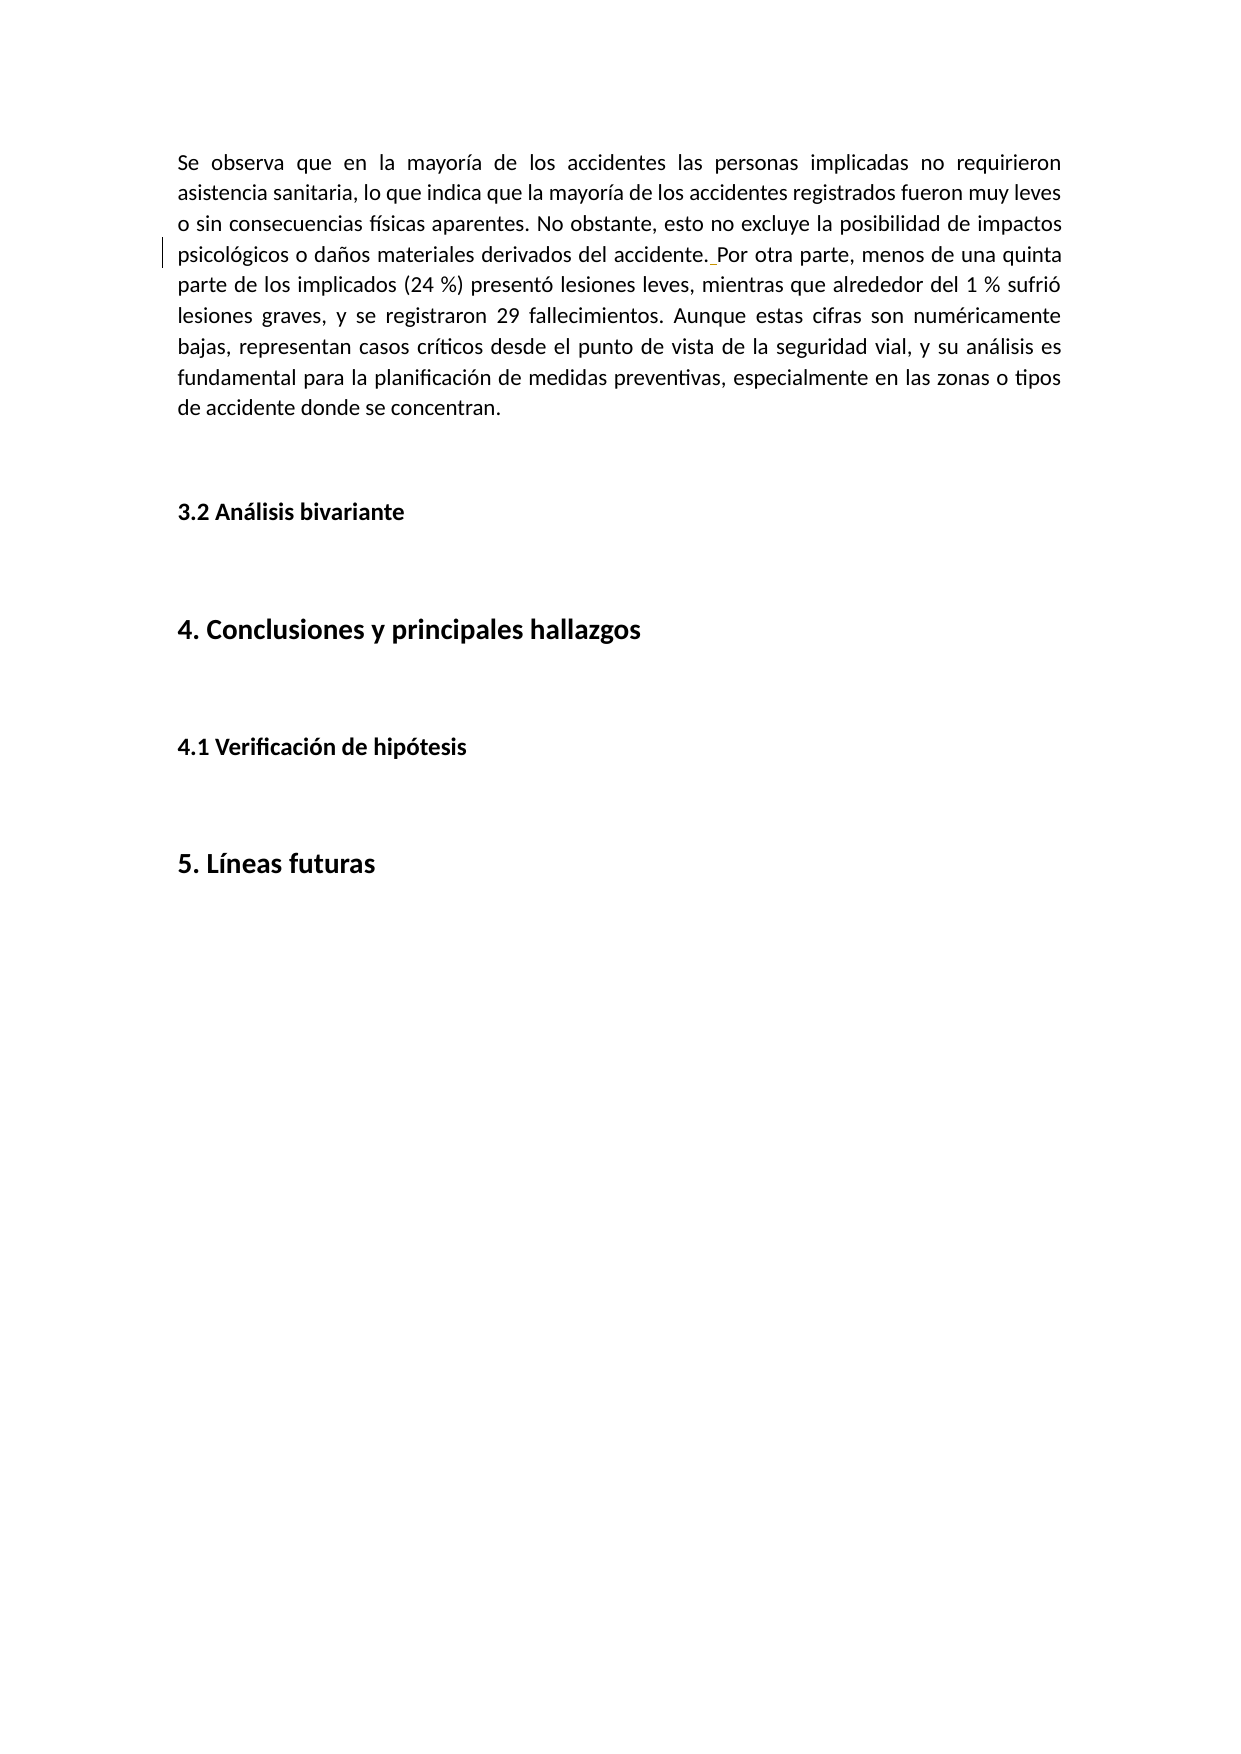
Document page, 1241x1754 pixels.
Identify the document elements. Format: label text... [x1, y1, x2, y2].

text Se observa que en la mayoría de los accidentes las personas implicadas no requirieron asistencia sanitaria, lo que indica que la mayoría de los accidentes registrados fueron muy leves o sin consecuencias físicas aparentes. No obstante, esto no excluye la posibilidad de impactos psicológicos o daños materiales derivados del accidente.Por otra parte, menos de una quinta parte de los implicados (24 %) presentó lesiones leves, mientras que alrededor del 1 % sufrió lesiones graves, y se registraron 29 fallecimientos. Aunque estas cifras son numéricamente bajas, representan casos críticos desde el punto de vista de la seguridad vial, y su análisis es fundamental para la planificación de medidas preventivas, especialmente en las zonas o tipos de accidente donde se concentran. [177, 148, 1063, 421]
subtitle 5. Líneas futuras [177, 845, 1063, 881]
subtitle 4. Conclusiones y principales hallazgos [177, 611, 1063, 646]
subtitle 3.2 Análisis bivariante [177, 497, 1063, 527]
subtitle 4.1 Verificación de hipótesis [177, 731, 1063, 761]
